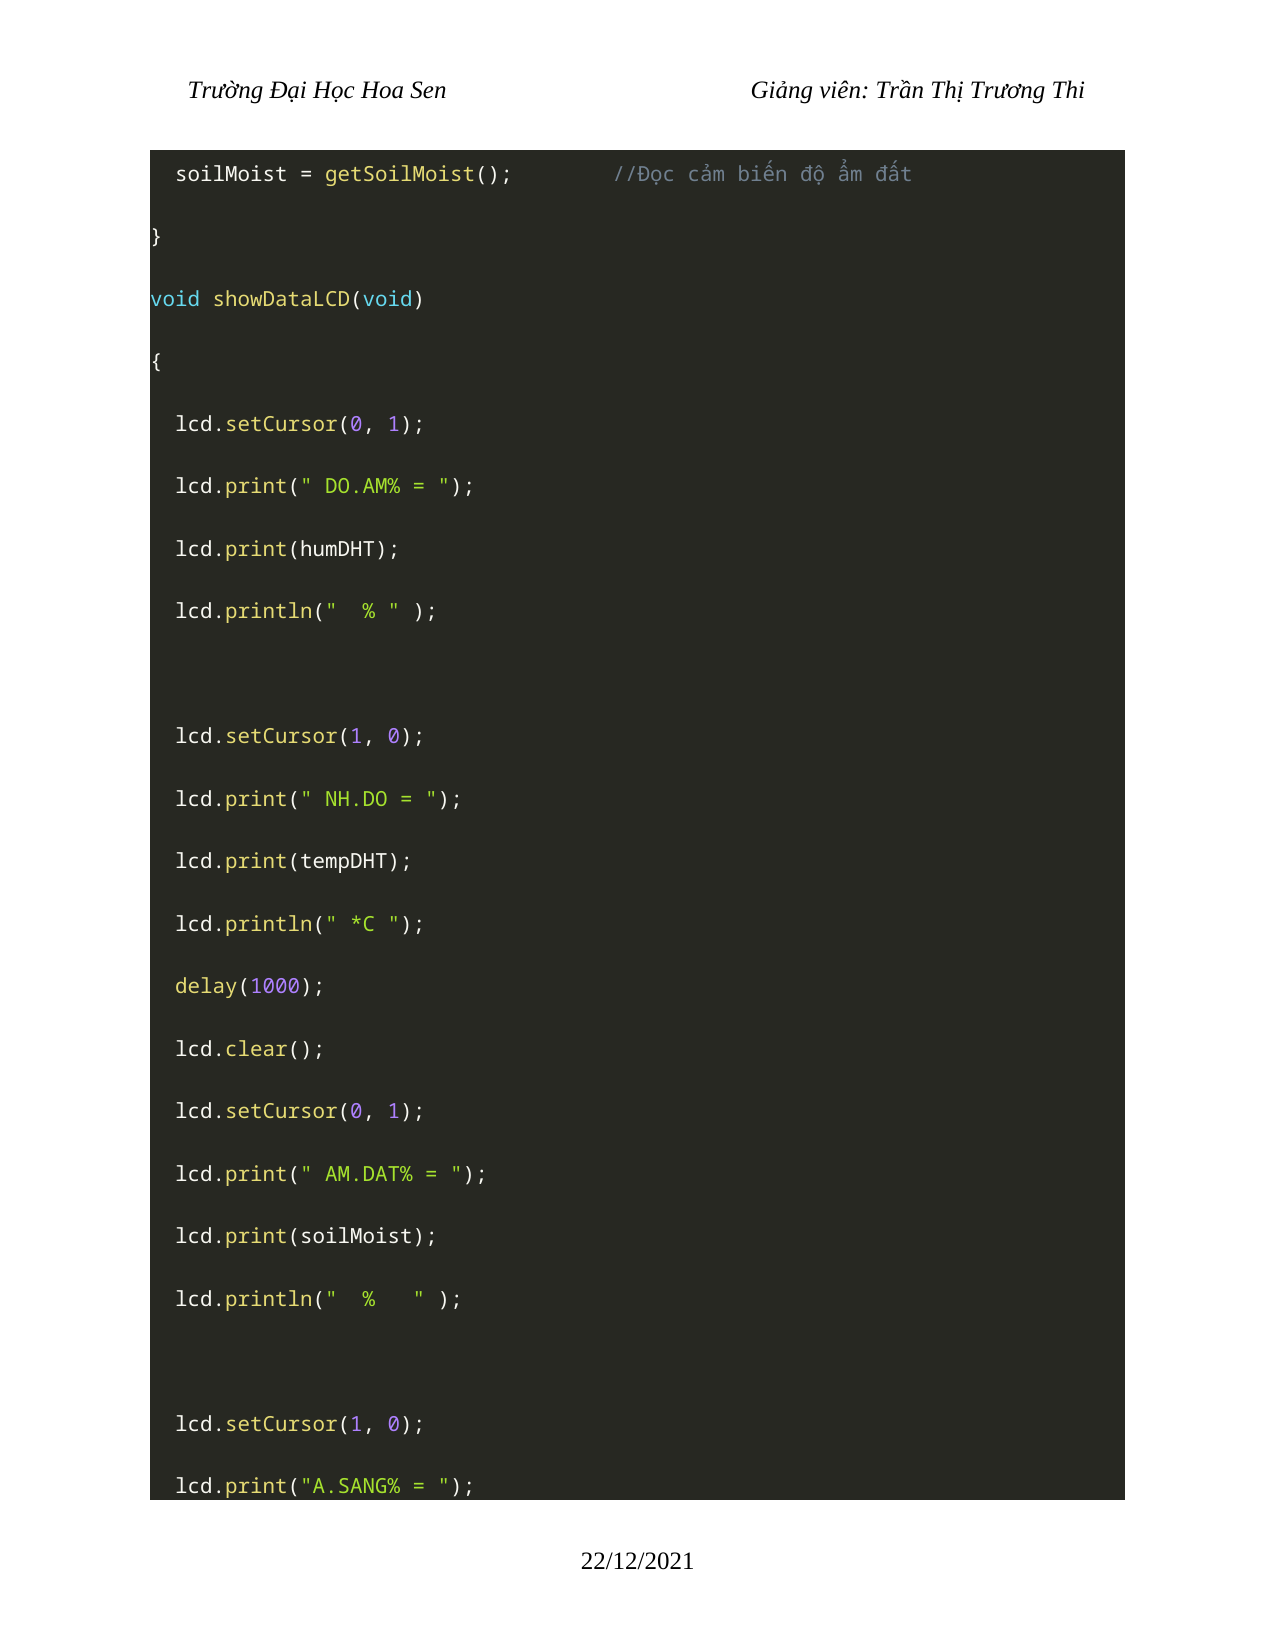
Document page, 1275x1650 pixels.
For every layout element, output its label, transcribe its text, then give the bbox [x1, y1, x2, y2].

text } [150, 212, 1125, 250]
text lcd.setCursor(1, 0); [150, 1400, 1125, 1437]
text delay(1000); [150, 962, 1125, 1000]
text lcd.println(" % " ); [150, 1275, 1125, 1312]
text { [150, 337, 1125, 375]
text lcd.print(humDHT); [150, 525, 1125, 562]
text lcd.print(" NH.DO = "); [150, 775, 1125, 812]
text void showDataLCD(void) [150, 275, 1125, 312]
text lcd.println(" *C "); [150, 900, 1125, 937]
text lcd.print(" AM.DAT% = "); [150, 1150, 1125, 1187]
text lcd.print("A.SANG% = "); [150, 1462, 1125, 1500]
text lcd.setCursor(0, 1); [150, 1087, 1125, 1125]
text lcd.print(" DO.AM% = "); [150, 462, 1125, 500]
text lcd.println(" % " ); [150, 587, 1125, 625]
text lcd.clear(); [150, 1025, 1125, 1062]
text soilMoist = getSoilMoist(); //Đọc cảm biến độ ẩm đất [150, 150, 1125, 187]
text lcd.print(tempDHT); [150, 837, 1125, 875]
text lcd.setCursor(0, 1); [150, 400, 1125, 437]
text lcd.print(soilMoist); [150, 1212, 1125, 1250]
text lcd.setCursor(1, 0); [150, 712, 1125, 750]
